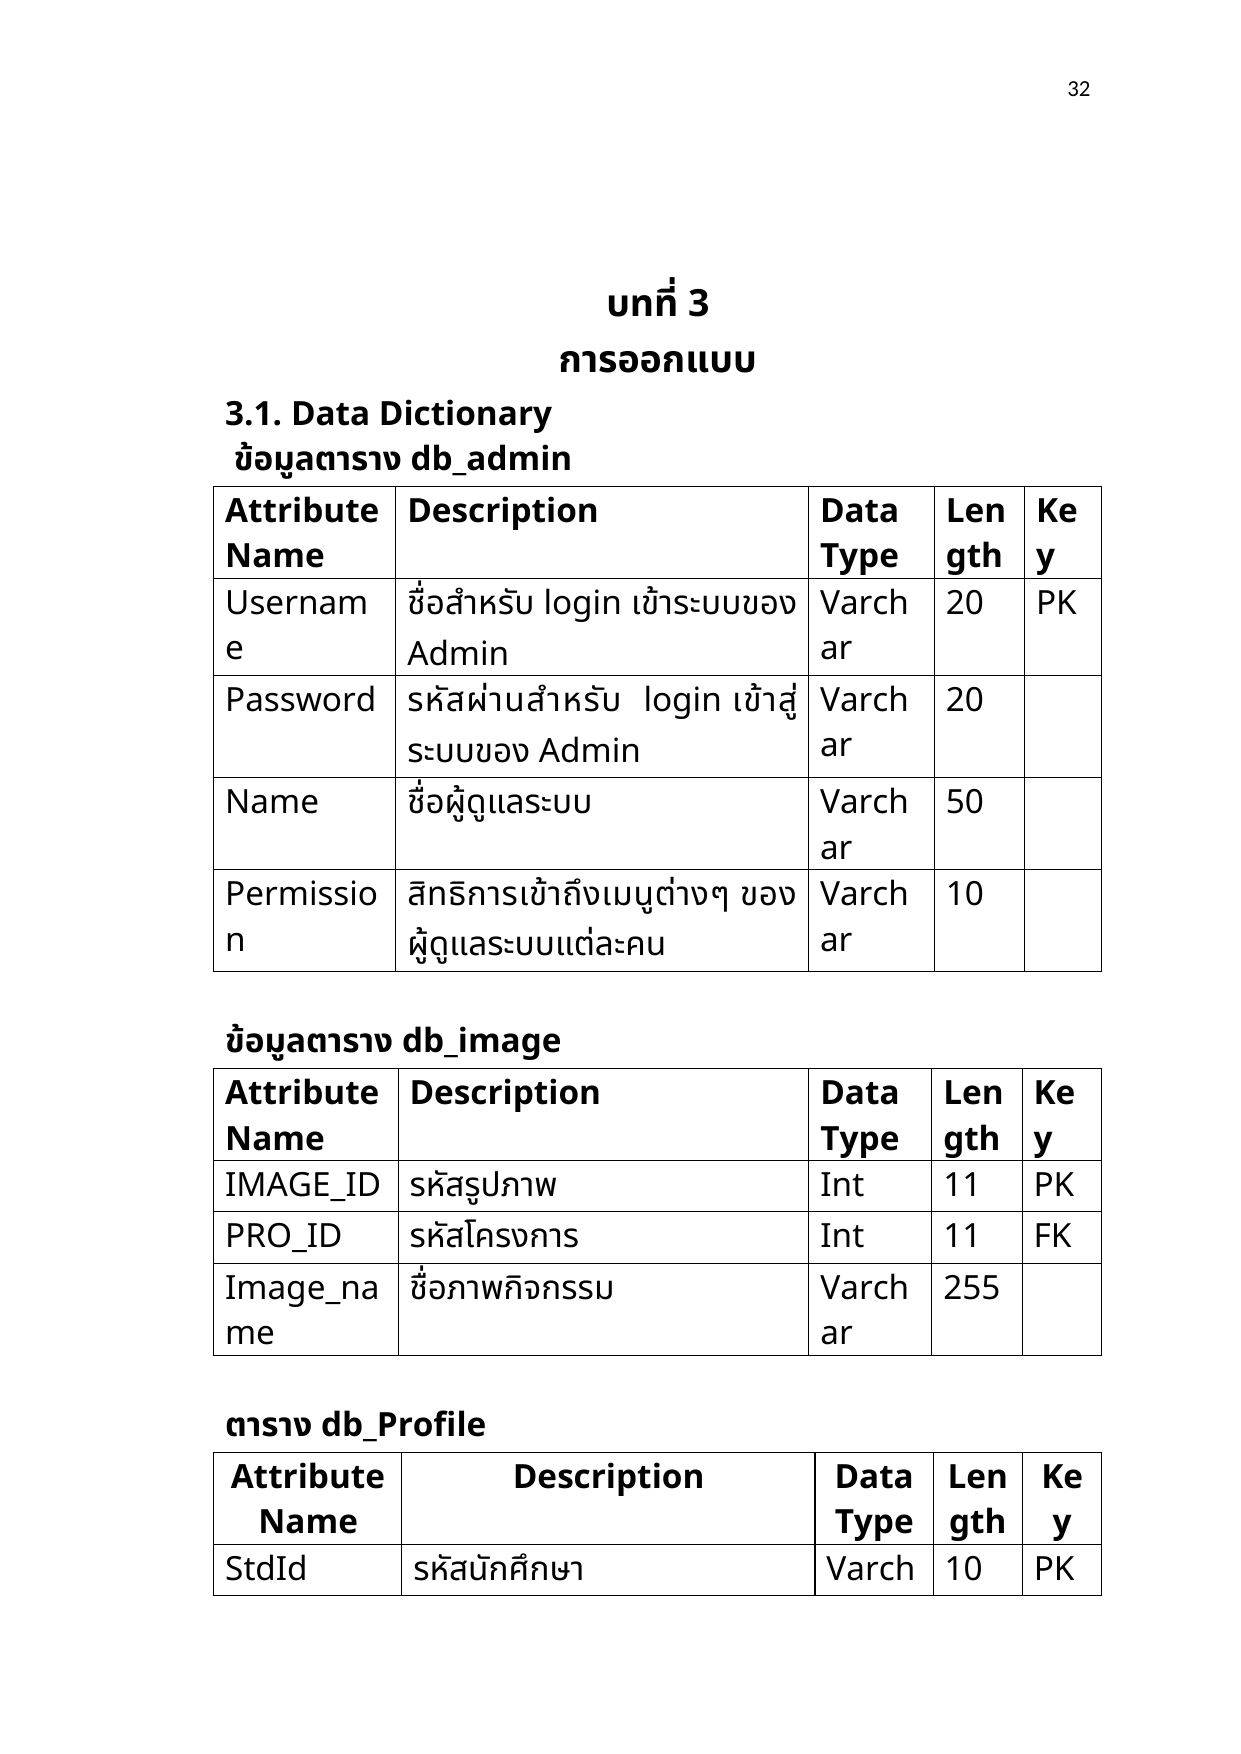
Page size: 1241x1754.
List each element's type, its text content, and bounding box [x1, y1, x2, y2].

table_cell Varchar [816, 1545, 933, 1595]
table_cell สิทธิการเข้าถึงเมนูต่างๆ ของผู้ดูแลระบบแต่ละคน [396, 870, 808, 971]
text ข้อมูลตาราง db_admin [225, 435, 1090, 486]
table_cell [1025, 778, 1101, 869]
table_cell รหัสผ่านสำหรับ login เข้าสู่ระบบของ Admin [396, 676, 808, 777]
table_cell Permission [214, 870, 395, 971]
table_cell Varchar [809, 676, 934, 777]
table_cell Image_name [214, 1264, 398, 1354]
text ตาราง db_Profile [225, 1401, 1090, 1452]
table_cell PK [1025, 579, 1101, 675]
table_cell [1025, 676, 1101, 777]
table_cell รหัสนักศึกษา [402, 1545, 814, 1595]
table_header Length [935, 487, 1024, 578]
table_cell 10 [935, 870, 1024, 971]
table_header Description [396, 487, 808, 578]
table_header Length [934, 1453, 1022, 1543]
table_cell ชื่อผู้ดูแลระบบ [396, 778, 808, 869]
table_header Key [1023, 1069, 1101, 1160]
table_cell รหัสรูปภาพ [399, 1161, 808, 1211]
table_header Attribute Name [214, 487, 395, 578]
text 3.1. Data Dictionary [225, 390, 1090, 435]
table_header Data Type [809, 487, 934, 578]
table_cell 50 [935, 778, 1024, 869]
table_header Description [399, 1069, 808, 1160]
table_cell PK [1023, 1545, 1101, 1595]
text การออกแบบ [225, 333, 1090, 390]
table_cell ชื่อสำหรับ login เข้าระบบของ Admin [396, 579, 808, 675]
table_cell รหัสโครงการ [399, 1212, 808, 1263]
table_cell Username [214, 579, 395, 675]
table_cell ชื่อภาพกิจกรรม [399, 1264, 808, 1354]
table_header Attribute Name [214, 1069, 398, 1160]
table_cell Name [214, 778, 395, 869]
table_cell 255 [932, 1264, 1022, 1354]
table_cell Varchar [809, 778, 934, 869]
table_cell [1025, 870, 1101, 971]
table_cell [1023, 1264, 1101, 1354]
table_cell PK [1023, 1161, 1101, 1211]
table_cell 10 [934, 1545, 1022, 1595]
table_cell 11 [932, 1212, 1022, 1263]
table_cell IMAGE_ID [214, 1161, 398, 1211]
table_cell FK [1023, 1212, 1101, 1263]
table_cell PRO_ID [214, 1212, 398, 1263]
table_header Length [932, 1069, 1022, 1160]
table_cell Password [214, 676, 395, 777]
table_header Data Type [809, 1069, 931, 1160]
table_header Attribute Name [214, 1453, 401, 1543]
table_cell Int [809, 1161, 931, 1211]
table_header Key [1023, 1453, 1101, 1543]
table_cell Varchar [809, 579, 934, 675]
table_header Description [402, 1453, 814, 1543]
table_cell StdId [214, 1545, 401, 1595]
table_cell Int [809, 1212, 931, 1263]
table_cell 20 [935, 579, 1024, 675]
table_cell 20 [935, 676, 1024, 777]
text บทที่ 3 [225, 276, 1090, 333]
table_header Data Type [816, 1453, 933, 1543]
table_cell 11 [932, 1161, 1022, 1211]
table_cell Varchar [809, 1264, 931, 1354]
table_cell Varchar [809, 870, 934, 971]
table_header Key [1025, 487, 1101, 578]
text ข้อมูลตาราง db_image [225, 1017, 1090, 1068]
